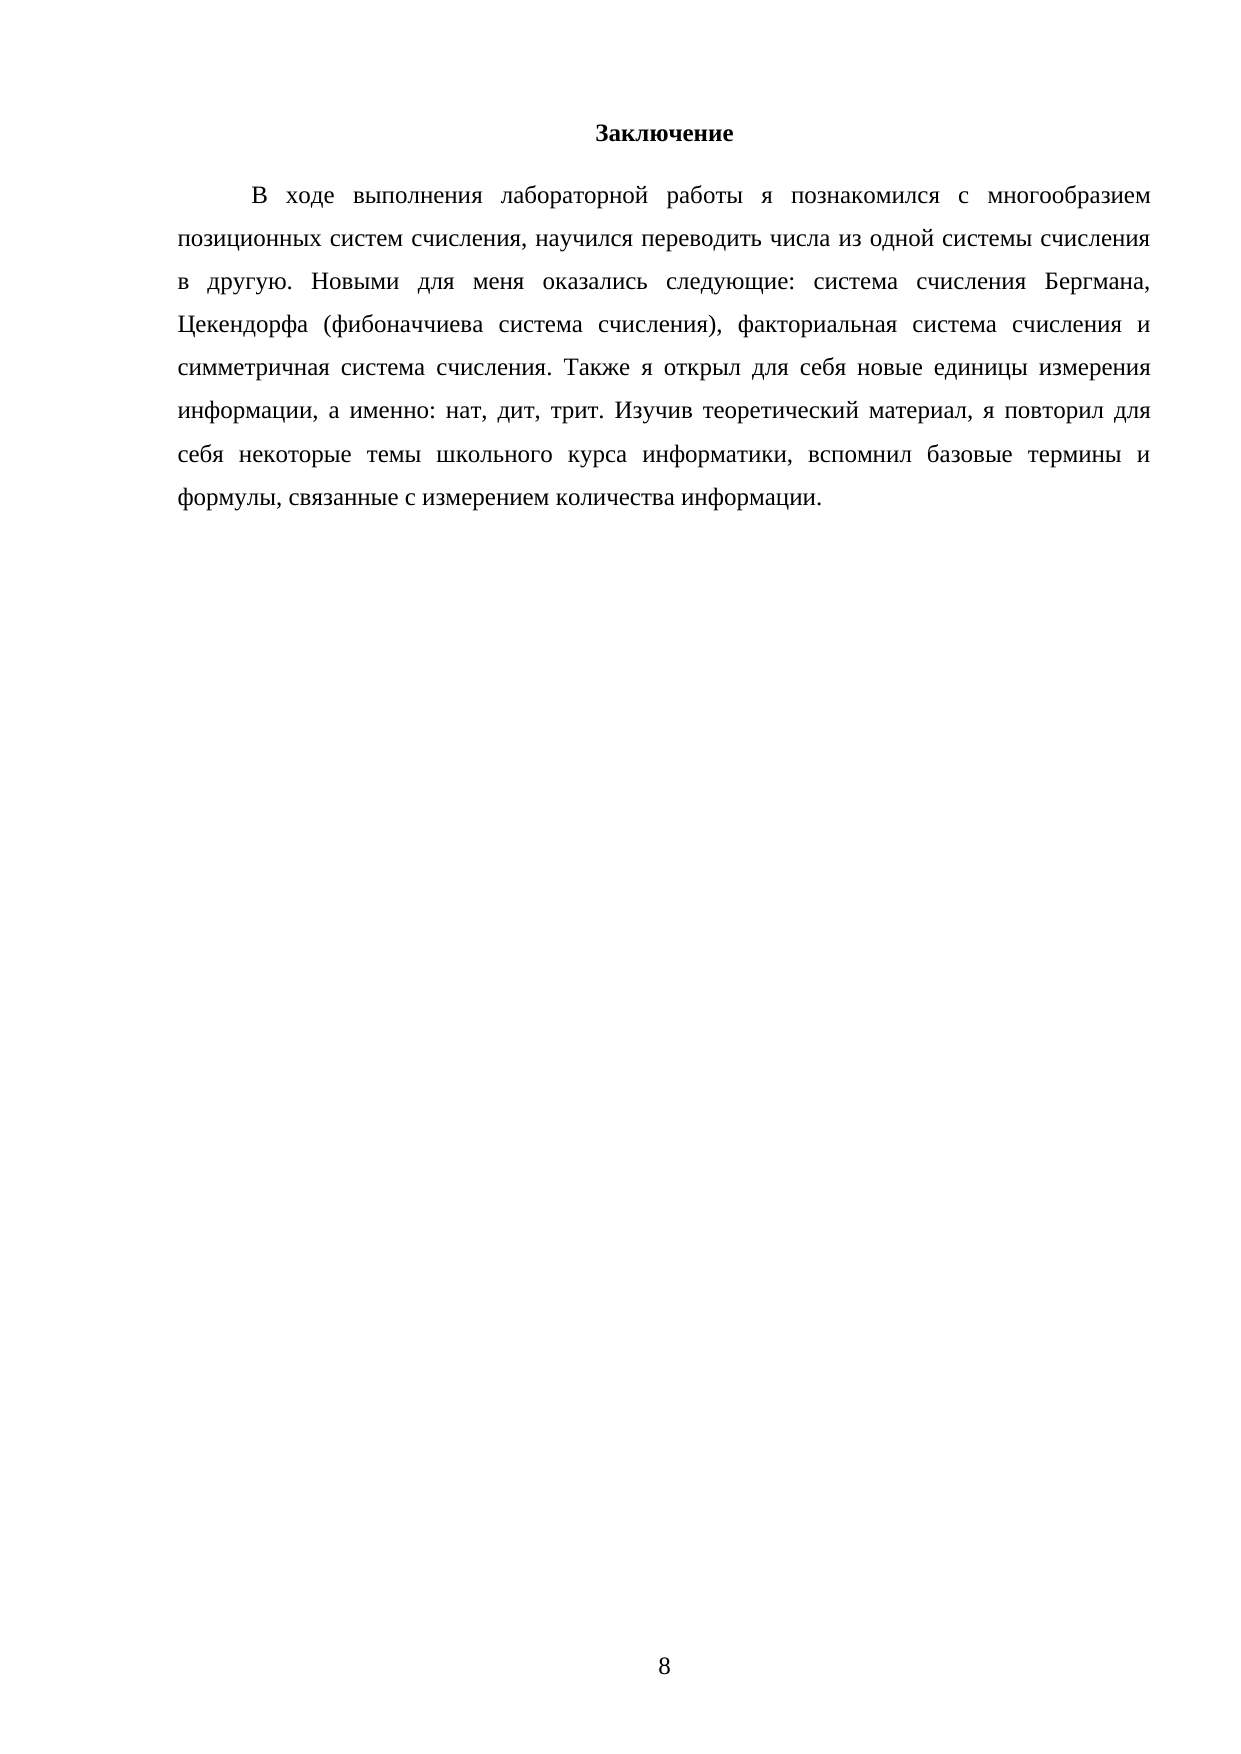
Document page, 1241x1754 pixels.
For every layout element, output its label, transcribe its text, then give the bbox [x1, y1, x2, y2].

subtitle Заключение [177, 118, 1152, 147]
text В ходе выполнения лабораторной работы я познакомился с многообразием позиционных систем счисления, научился переводить числа из одной системы счисления в другую. Новыми для меня оказались следующие: система счисления Бергмана, Цекендорфа (фибоначчиева система счисления), факториальная система счисления и симметричная система счисления. Также я открыл для себя новые единицы измерения информации, а именно: нат, дит, трит. Изучив теоретический материал, я повторил для себя некоторые темы школьного курса информатики, вспомнил базовые термины и формулы, связанные с измерением количества информации. [177, 180, 1152, 511]
